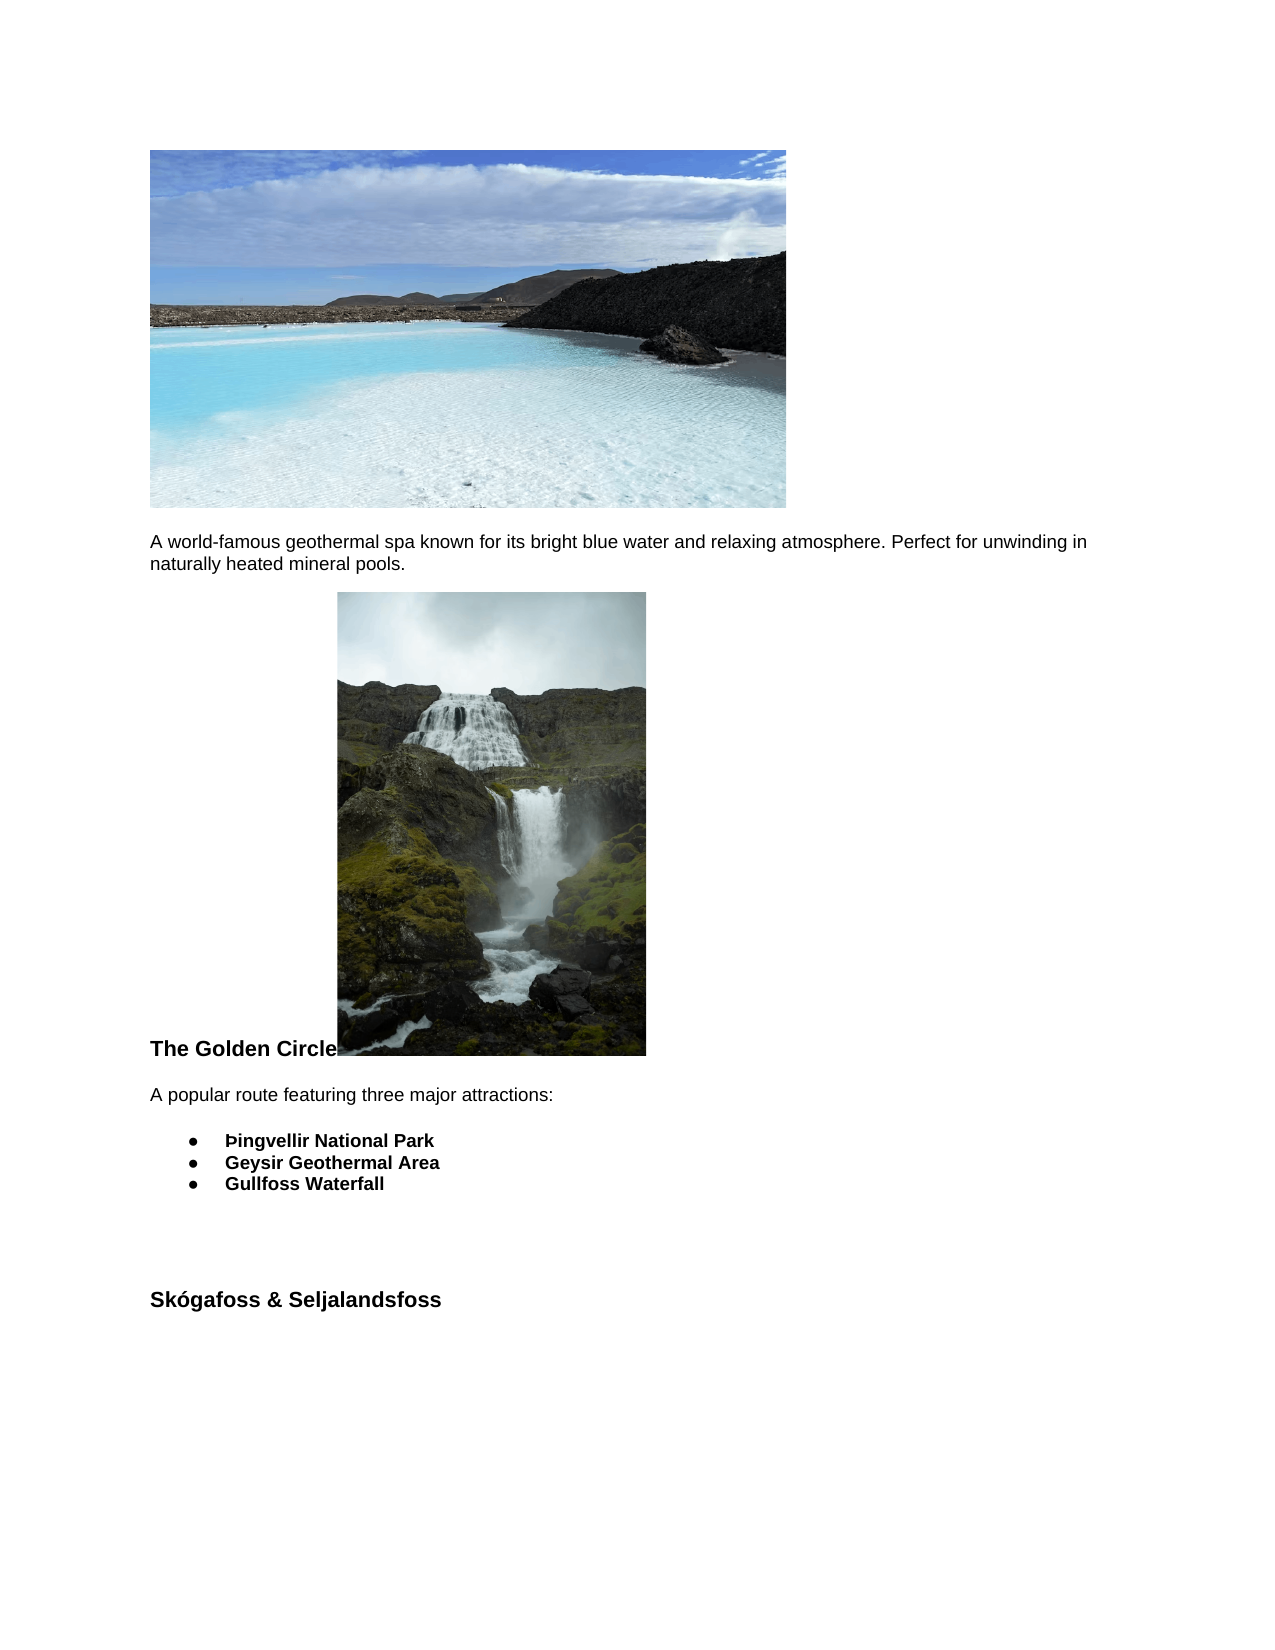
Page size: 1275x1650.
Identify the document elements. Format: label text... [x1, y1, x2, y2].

text A popular route featuring three major attractions: [150, 1083, 1125, 1105]
picture [150, 150, 787, 508]
list Þingvellir National Park [187, 1130, 1125, 1152]
list Geysir Geothermal Area [187, 1152, 1125, 1173]
list Gullfoss Waterfall [187, 1173, 1125, 1195]
picture [337, 592, 647, 1056]
text Skógafoss & Seljalandsfoss [150, 1287, 1125, 1312]
text A world-famous geothermal spa known for its bright blue water and relaxing atmosphere. Perfect for unwinding in naturally heated mineral pools. [150, 531, 1125, 574]
